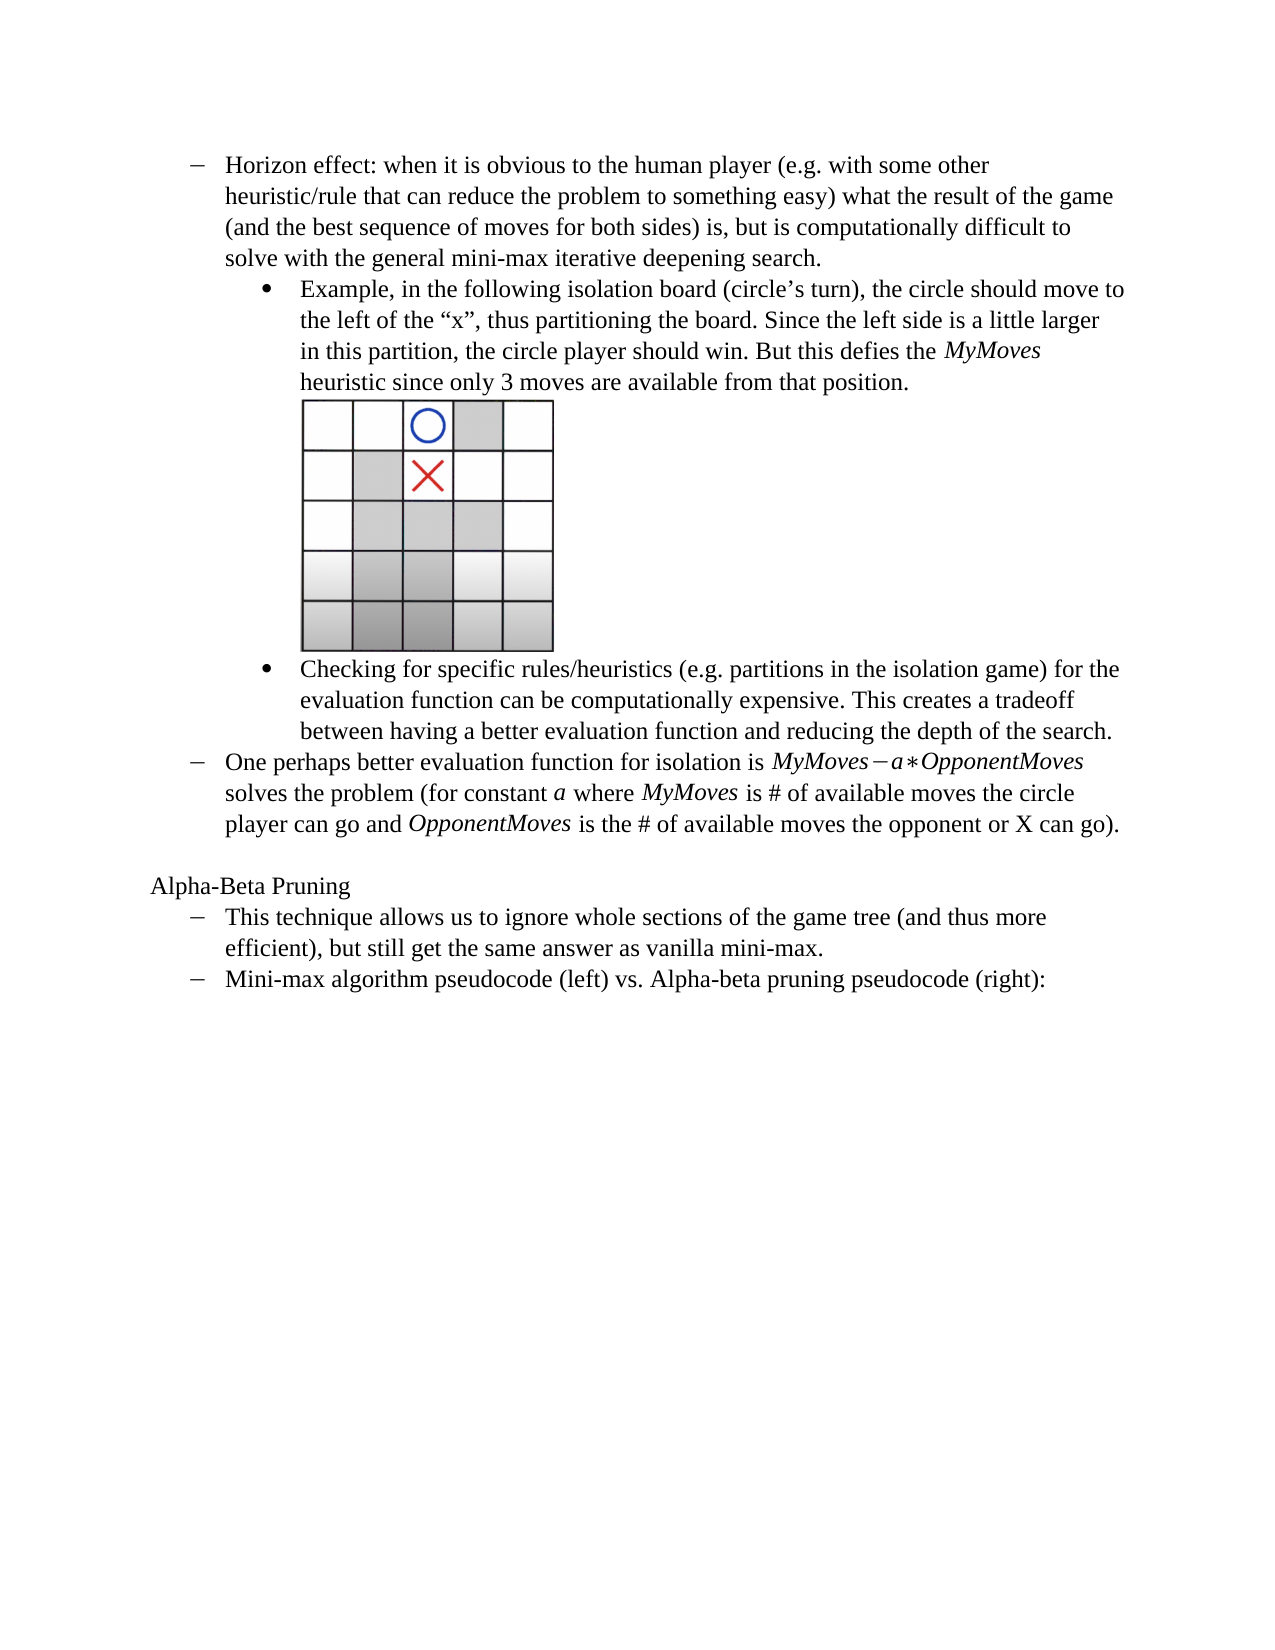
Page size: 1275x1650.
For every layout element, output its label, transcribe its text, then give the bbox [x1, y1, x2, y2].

list Checking for specific rules/heuristics (e.g. partitions in the isolation game) for the evaluation function can be computationally expensive. This creates a tradeoff between having a better evaluation function and reducing the depth of the search. [262, 654, 1125, 744]
list This technique allows us to ignore whole sections of the game tree (and thus more efficient), but still get the same answer as vanilla mini-max. [187, 902, 1125, 962]
text Alpha-Beta Pruning [150, 871, 1125, 900]
picture [300, 398, 555, 652]
list Mini-max algorithm pseudocode (left) vs. Alpha-beta pruning pseudocode (right): [187, 964, 1125, 993]
list One perhaps better evaluation function for isolation is solves the problem (for constant where is # of available moves the circle player can go and is the # of available moves the opponent or X can go). [187, 747, 1125, 838]
list Horizon effect: when it is obvious to the human player (e.g. with some other heuristic/rule that can reduce the problem to something easy) what the result of the game (and the best sequence of moves for both sides) is, but is computationally difficult to solve with the general mini-max iterative deepening search. [187, 150, 1125, 272]
list Example, in the following isolation board (circle’s turn), the circle should move to the left of the “x”, thus partitioning the board. Since the left side is a little larger in this partition, the circle player should win. But this defies the heuristic since only 3 moves are available from that position. [262, 274, 1125, 396]
